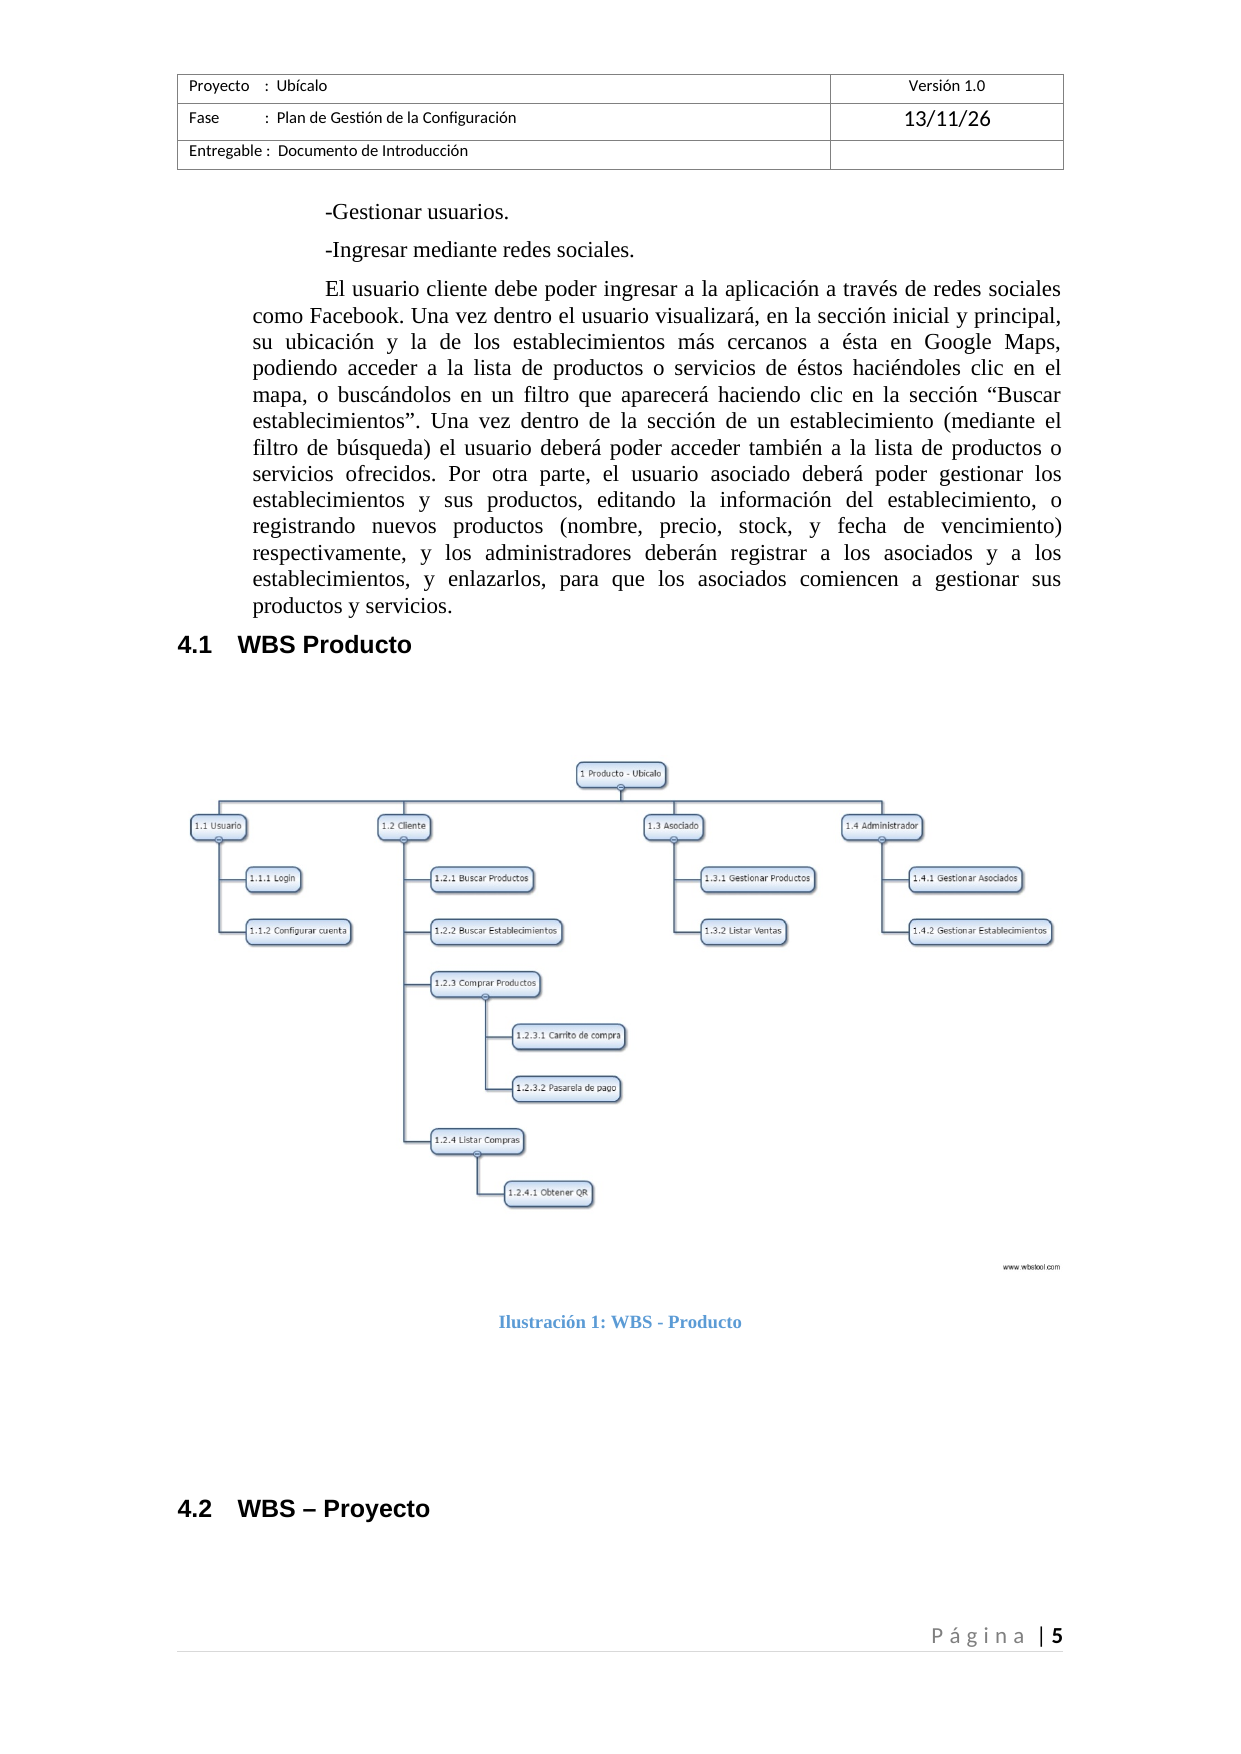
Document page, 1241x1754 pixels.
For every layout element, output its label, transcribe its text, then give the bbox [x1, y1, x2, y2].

text El usuario cliente debe poder ingresar a la aplicación a través de redes sociales como Facebook. Una vez dentro el usuario visualizará, en la sección inicial y principal, su ubicación y la de los establecimientos más cercanos a ésta en Google Maps, podiendo acceder a la lista de productos o servicios de éstos haciéndoles clic en el mapa, o buscándolos en un filtro que aparecerá haciendo clic en la sección “Buscar establecimientos”. Una vez dentro de la sección de un establecimiento (mediante el filtro de búsqueda) el usuario deberá poder acceder también a la lista de productos o servicios ofrecidos. Por otra parte, el usuario asociado deberá poder gestionar los establecimientos y sus productos, editando la información del establecimiento, o registrando nuevos productos (nombre, precio, stock, y fecha de vencimiento) respectivamente, y los administradores deberán registrar a los asociados y a los establecimientos, y enlazarlos, para que los asociados comiencen a gestionar sus productos y servicios. [252, 275, 1063, 618]
subtitle WBS Producto [177, 631, 1063, 659]
picture [177, 755, 1063, 1272]
text Ilustración 1: WBS - Producto [177, 1311, 1063, 1333]
subtitle WBS – Proyecto [177, 1494, 1063, 1523]
text -Ingresar mediante redes sociales. [252, 237, 1063, 263]
text -Gestionar usuarios. [252, 198, 1063, 224]
